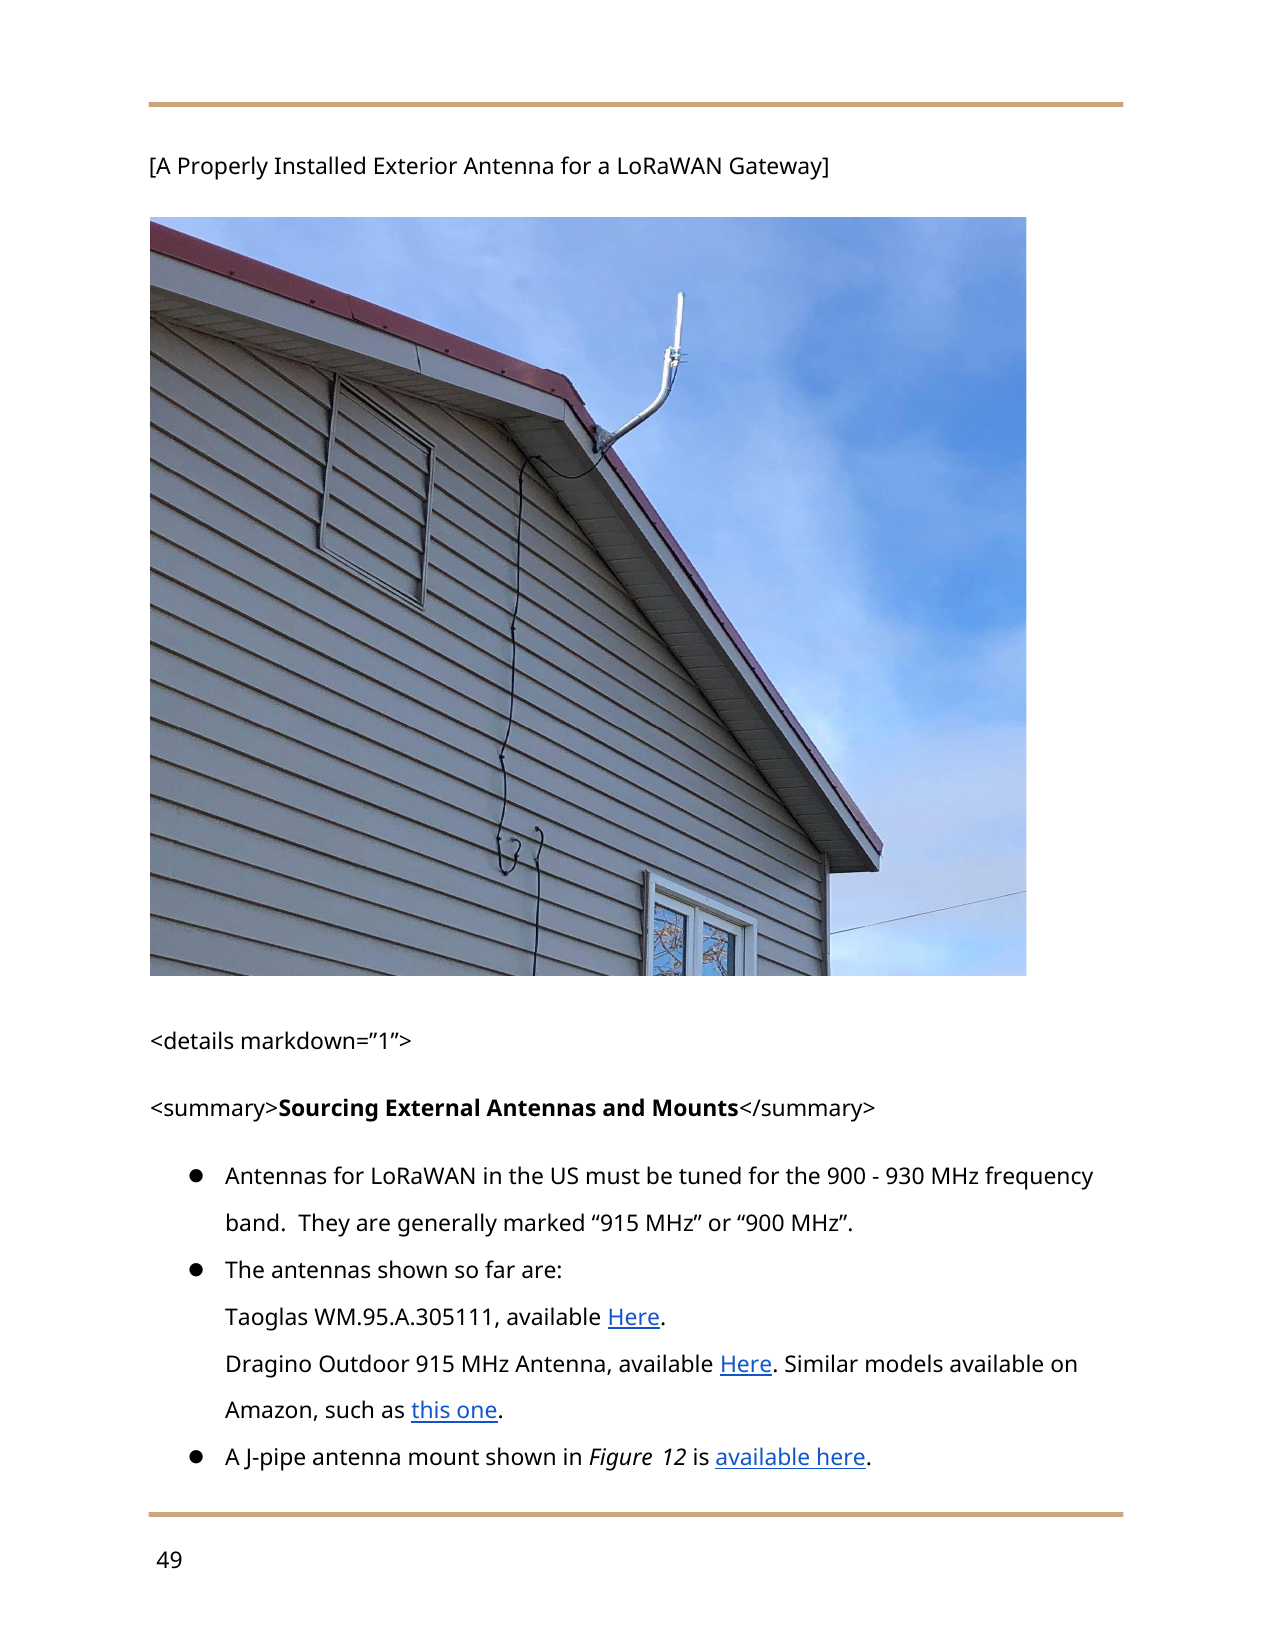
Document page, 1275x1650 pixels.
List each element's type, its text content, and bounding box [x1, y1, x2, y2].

text <details markdown=”1”> [150, 1025, 1125, 1056]
list The antennas shown so far are: Taoglas WM.95.A.305111, available Here. Dragino Outdoor 915 MHz Antenna, available Here. Similar models available on Amazon, such as this one. [187, 1254, 1125, 1426]
text [A Properly Installed Exterior Antenna for a LoRaWAN Gateway] [148, 150, 1125, 181]
picture [148, 1512, 1124, 1517]
list Antennas for LoRaWAN in the US must be tuned for the 900 - 930 MHz frequency band. They are generally marked “915 MHz” or “900 MHz”. [187, 1160, 1125, 1238]
text <summary>Sourcing External Antennas and Mounts</summary> [150, 1092, 1125, 1124]
list A J-pipe antenna mount shown in Figure 12 is available here. [187, 1441, 1125, 1473]
picture [150, 217, 1027, 976]
picture [148, 102, 1124, 107]
